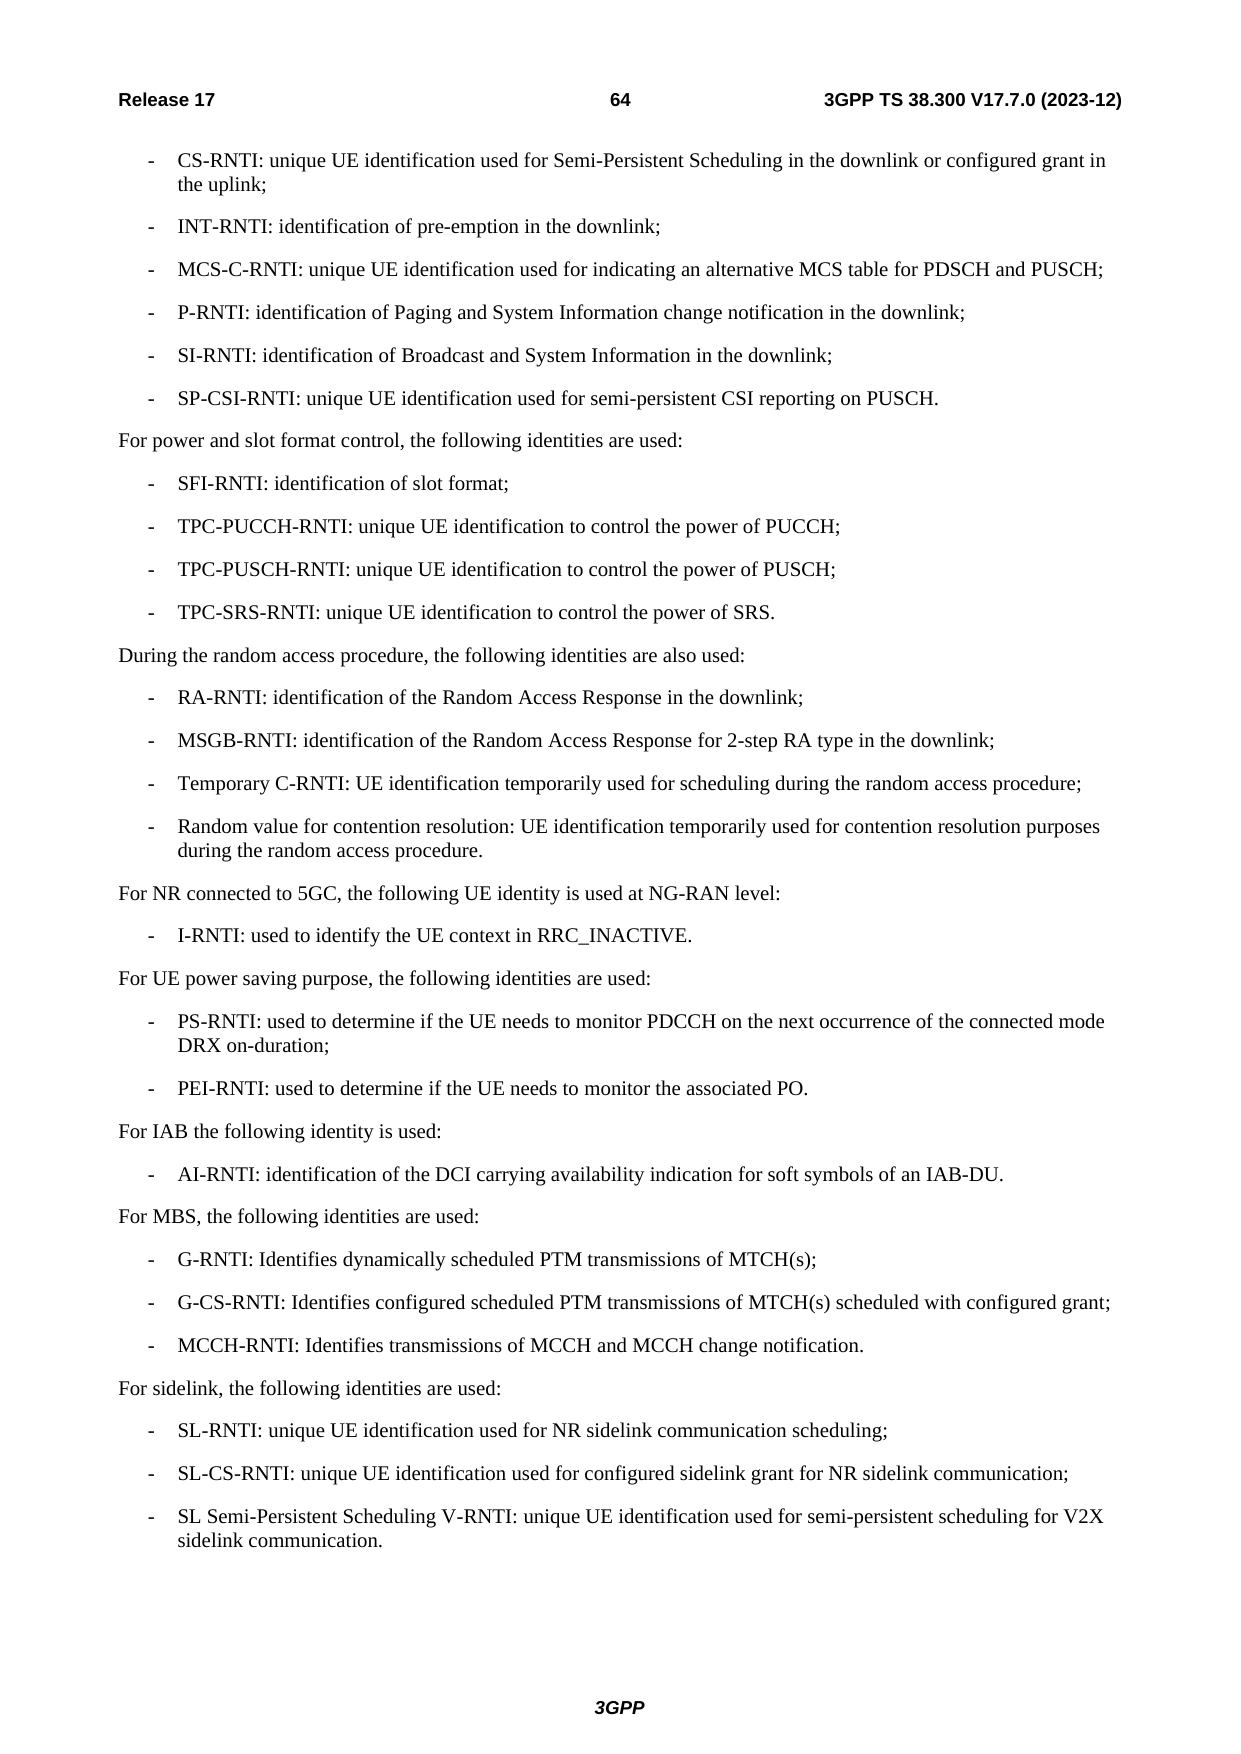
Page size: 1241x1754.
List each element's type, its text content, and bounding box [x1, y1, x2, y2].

text - TPC-PUSCH-RNTI: unique UE identification to control the power of PUSCH; [148, 557, 1122, 581]
text - Temporary C-RNTI: UE identification temporarily used for scheduling during the random access procedure; [148, 771, 1122, 795]
text - SL Semi-Persistent Scheduling V-RNTI: unique UE identification used for semi-persistent scheduling for V2X sidelink communication. [148, 1504, 1122, 1552]
text - G-CS-RNTI: Identifies configured scheduled PTM transmissions of MTCH(s) scheduled with configured grant; [148, 1290, 1122, 1314]
text For power and slot format control, the following identities are used: [118, 428, 1122, 452]
text - MCCH-RNTI: Identifies transmissions of MCCH and MCCH change notification. [148, 1333, 1122, 1357]
text - TPC-SRS-RNTI: unique UE identification to control the power of SRS. [148, 600, 1122, 624]
text - G-RNTI: Identifies dynamically scheduled PTM transmissions of MTCH(s); [148, 1247, 1122, 1271]
text - MSGB-RNTI: identification of the Random Access Response for 2-step RA type in the downlink; [148, 728, 1122, 752]
text - RA-RNTI: identification of the Random Access Response in the downlink; [148, 685, 1122, 709]
text For sidelink, the following identities are used: [118, 1376, 1122, 1400]
text - CS-RNTI: unique UE identification used for Semi-Persistent Scheduling in the downlink or configured grant in the uplink; [148, 147, 1122, 196]
text - TPC-PUCCH-RNTI: unique UE identification to control the power of PUCCH; [148, 514, 1122, 538]
text - SI-RNTI: identification of Broadcast and System Information in the downlink; [148, 343, 1122, 367]
text For IAB the following identity is used: [118, 1119, 1122, 1143]
text For UE power saving purpose, the following identities are used: [118, 966, 1122, 990]
text - Random value for contention resolution: UE identification temporarily used for contention resolution purposes during the random access procedure. [148, 814, 1122, 862]
text - I-RNTI: used to identify the UE context in RRC_INACTIVE. [148, 923, 1122, 947]
text For NR connected to 5GC, the following UE identity is used at NG-RAN level: [118, 881, 1122, 905]
text - P-RNTI: identification of Paging and System Information change notification in the downlink; [148, 300, 1122, 324]
text - PEI-RNTI: used to determine if the UE needs to monitor the associated PO. [148, 1076, 1122, 1100]
text - SP-CSI-RNTI: unique UE identification used for semi-persistent CSI reporting on PUSCH. [148, 386, 1122, 410]
text During the random access procedure, the following identities are also used: [118, 642, 1122, 667]
text - MCS-C-RNTI: unique UE identification used for indicating an alternative MCS table for PDSCH and PUSCH; [148, 257, 1122, 281]
text For MBS, the following identities are used: [118, 1204, 1122, 1228]
text - PS-RNTI: used to determine if the UE needs to monitor PDCCH on the next occurrence of the connected mode DRX on-duration; [148, 1009, 1122, 1057]
text - INT-RNTI: identification of pre-emption in the downlink; [148, 214, 1122, 238]
text - AI-RNTI: identification of the DCI carrying availability indication for soft symbols of an IAB-DU. [148, 1162, 1122, 1186]
text - SL-RNTI: unique UE identification used for NR sidelink communication scheduling; [148, 1418, 1122, 1442]
text - SL-CS-RNTI: unique UE identification used for configured sidelink grant for NR sidelink communication; [148, 1461, 1122, 1485]
text - SFI-RNTI: identification of slot format; [148, 471, 1122, 495]
